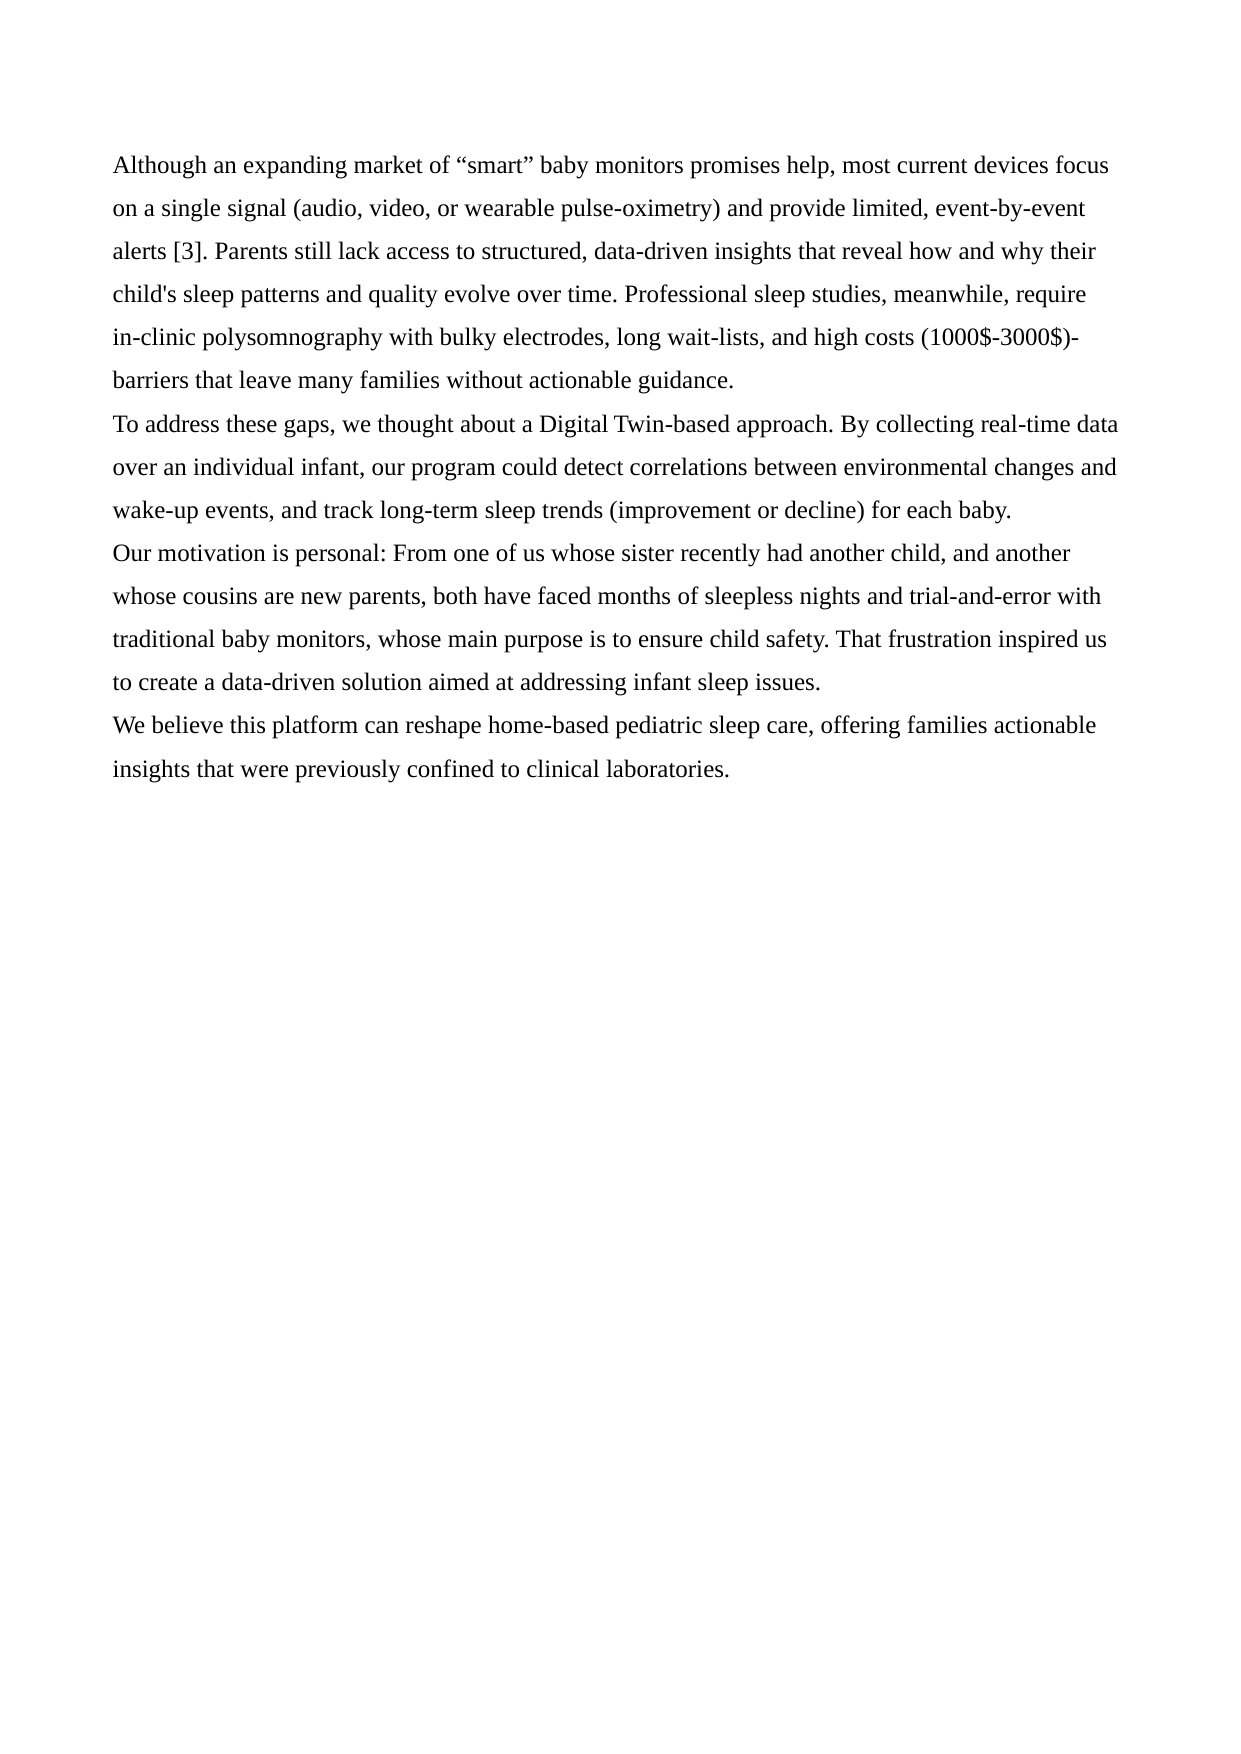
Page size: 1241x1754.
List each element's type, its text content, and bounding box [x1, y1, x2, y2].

text Although an expanding market of “smart” baby monitors promises help, most current devices focus on a single signal (audio, video, or wearable pulse-oximetry) and provide limited, event-by-event alerts [3]. Parents still lack access to structured, data-driven insights that reveal how and why their child's sleep patterns and quality evolve over time. Professional sleep studies, meanwhile, require in-clinic polysomnography with bulky electrodes, long wait-lists, and high costs (1000$-3000$)- barriers that leave many families without actionable guidance. [112, 150, 1128, 394]
text To address these gaps, we thought about a Digital Twin-based approach. By collecting real-time data over an individual infant, our program could detect correlations between environmental changes and wake-up events, and track long-term sleep trends (improvement or decline) for each baby. [112, 409, 1128, 524]
text Our motivation is personal: From one of us whose sister recently had another child, and another whose cousins are new parents, both have faced months of sleepless nights and trial-and-error with traditional baby monitors, whose main purpose is to ensure child safety. That frustration inspired us to create a data-driven solution aimed at addressing infant sleep issues. [112, 538, 1128, 696]
text We believe this platform can reshape home-based pediatric sleep care, offering families actionable insights that were previously confined to clinical laboratories. [112, 711, 1128, 782]
